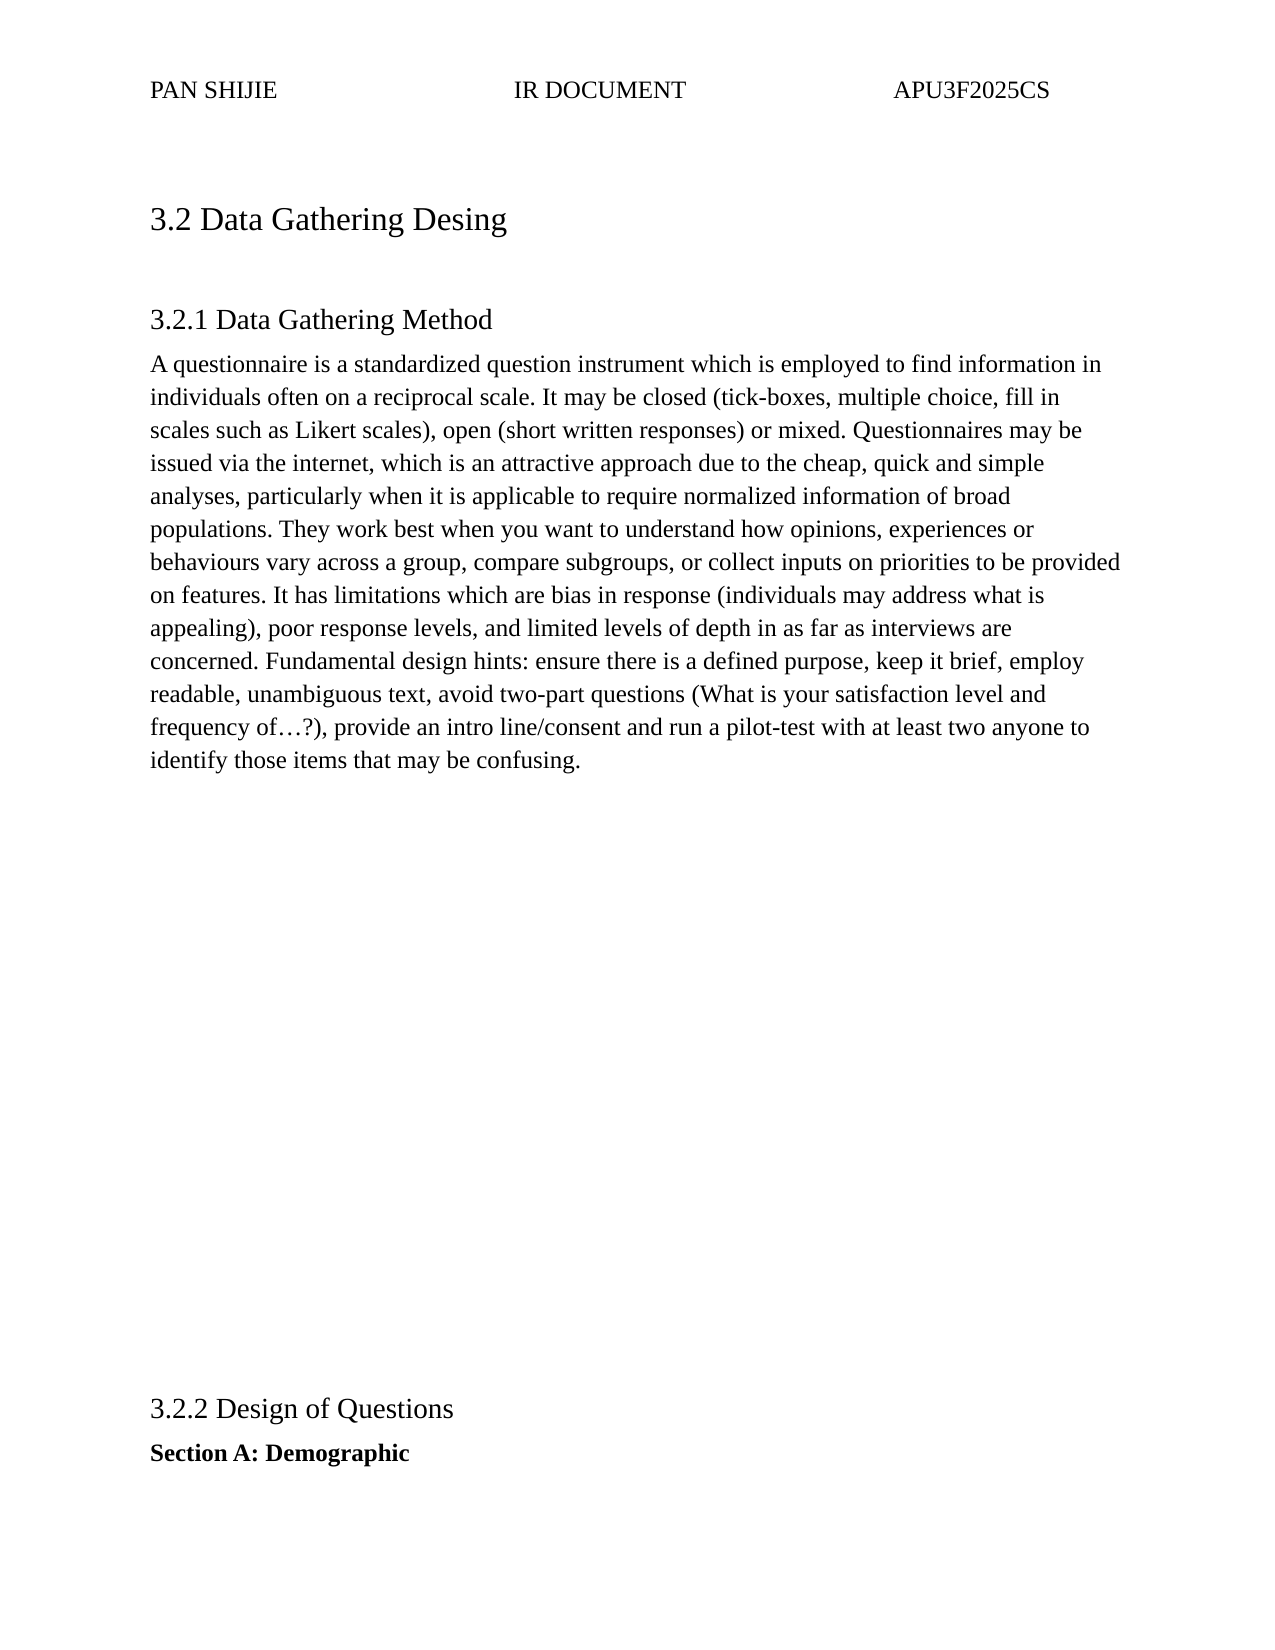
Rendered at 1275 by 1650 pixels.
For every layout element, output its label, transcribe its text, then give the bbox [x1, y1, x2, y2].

text Section A: Demographic [150, 1438, 1125, 1466]
text A questionnaire is a standardized question instrument which is employed to find information in individuals often on a reciprocal scale. It may be closed (tick-boxes, multiple choice, fill in scales such as Likert scales), open (short written responses) or mixed. Questionnaires may be issued via the internet, which is an attractive approach due to the cheap, quick and simple analyses, particularly when it is applicable to require normalized information of broad populations. They work best when you want to understand how opinions, experiences or behaviours vary across a group, compare subgroups, or collect inputs on priorities to be provided on features. It has limitations which are bias in response (individuals may address what is appealing), poor response levels, and limited levels of depth in as far as interviews are concerned. Fundamental design hints: ensure there is a defined purpose, keep it brief, employ readable, unambiguous text, avoid two-part questions (What is your satisfaction level and frequency of…?), provide an intro line/consent and run a pilot-test with at least two anyone to identify those items that may be confusing. [150, 349, 1125, 774]
subtitle 3.2 Data Gathering Desing [150, 200, 1125, 238]
subtitle 3.2.1 Data Gathering Method [150, 302, 1125, 335]
subtitle 3.2.2 Design of Questions [150, 1391, 1125, 1424]
